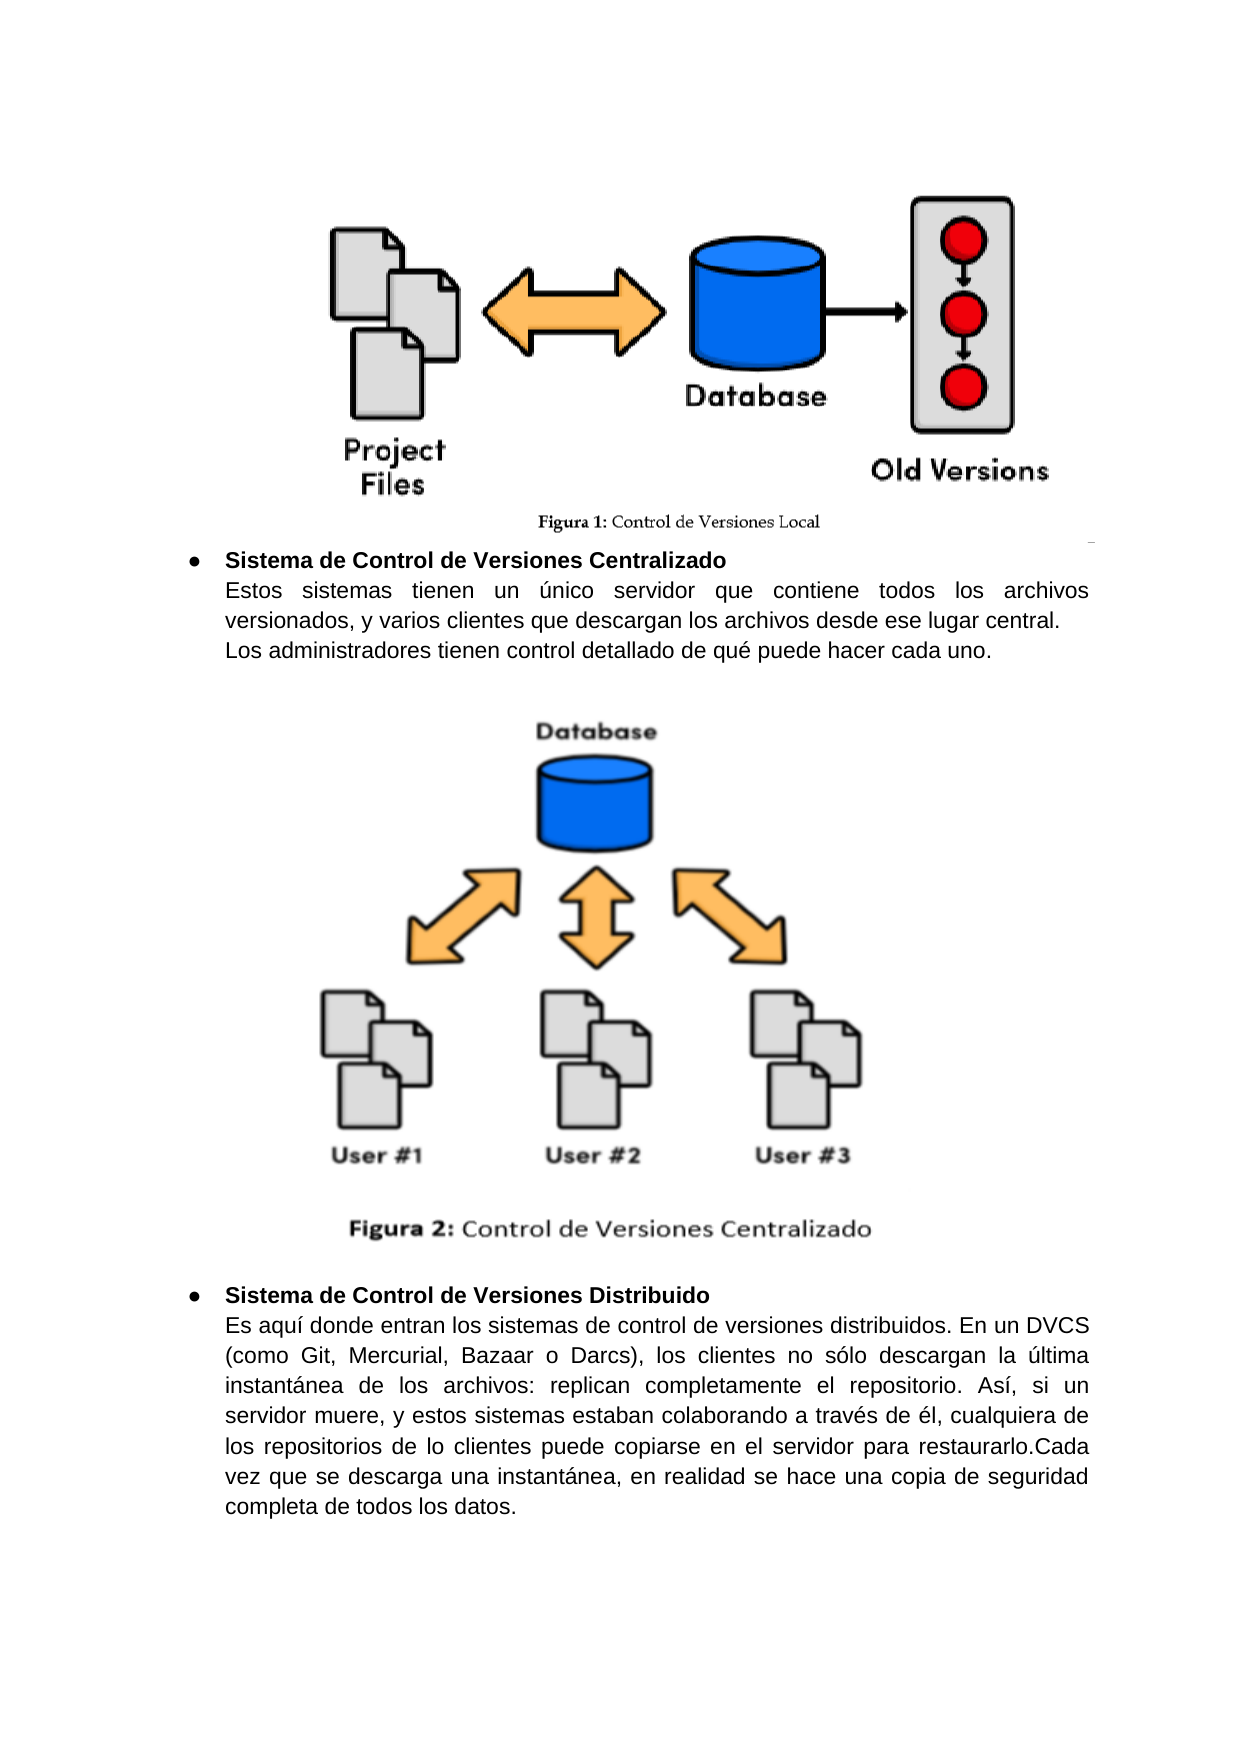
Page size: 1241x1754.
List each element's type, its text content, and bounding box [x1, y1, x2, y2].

text Es aquí donde entran los sistemas de control de versiones distribuidos. En un DVCS (como Git, Mercurial, Bazaar o Darcs), los clientes no sólo descargan la última instantánea de los archivos: replican completamente el repositorio. Así, si un servidor muere, y estos sistemas estaban colaborando a través de él, cualquiera de los repositorios de lo clientes puede copiarse en el servidor para restaurarlo.Cada vez que se descarga una instantánea, en realidad se hace una copia de seguridad completa de todos los datos. [225, 1312, 1090, 1519]
list Sistema de Control de Versiones Distribuido [187, 1282, 1090, 1308]
picture [225, 667, 1033, 1278]
text Los administradores tienen control detallado de qué puede hacer cada uno. [225, 637, 1090, 664]
list Sistema de Control de Versiones Centralizado [187, 547, 1090, 573]
picture [225, 150, 1101, 543]
text Estos sistemas tienen un único servidor que contiene todos los archivos versionados, y varios clientes que descargan los archivos desde ese lugar central. [225, 577, 1090, 633]
